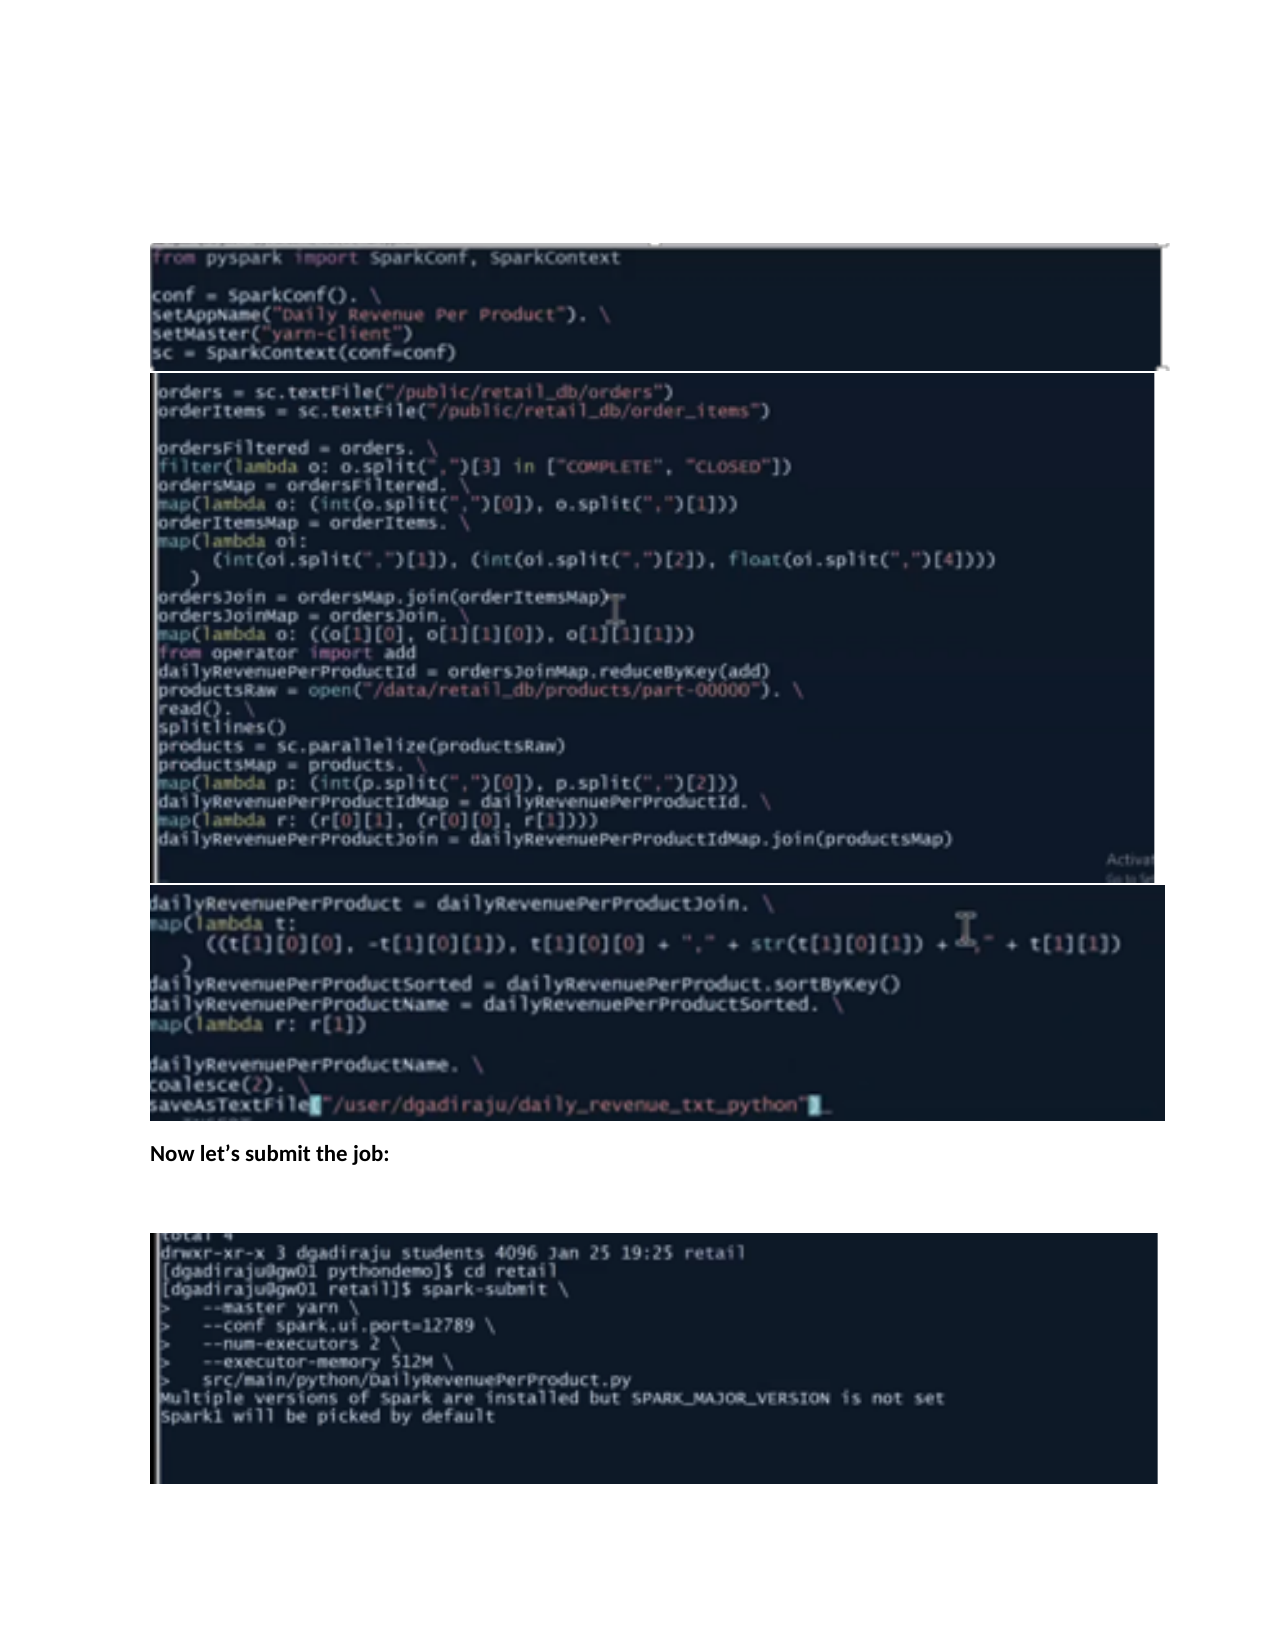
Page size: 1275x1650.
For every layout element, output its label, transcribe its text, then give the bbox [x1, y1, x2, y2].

picture [150, 243, 1170, 371]
picture [150, 885, 1165, 1121]
text Now let’s submit the job: [150, 1139, 1125, 1167]
picture [150, 1233, 1158, 1484]
picture [150, 373, 1155, 883]
